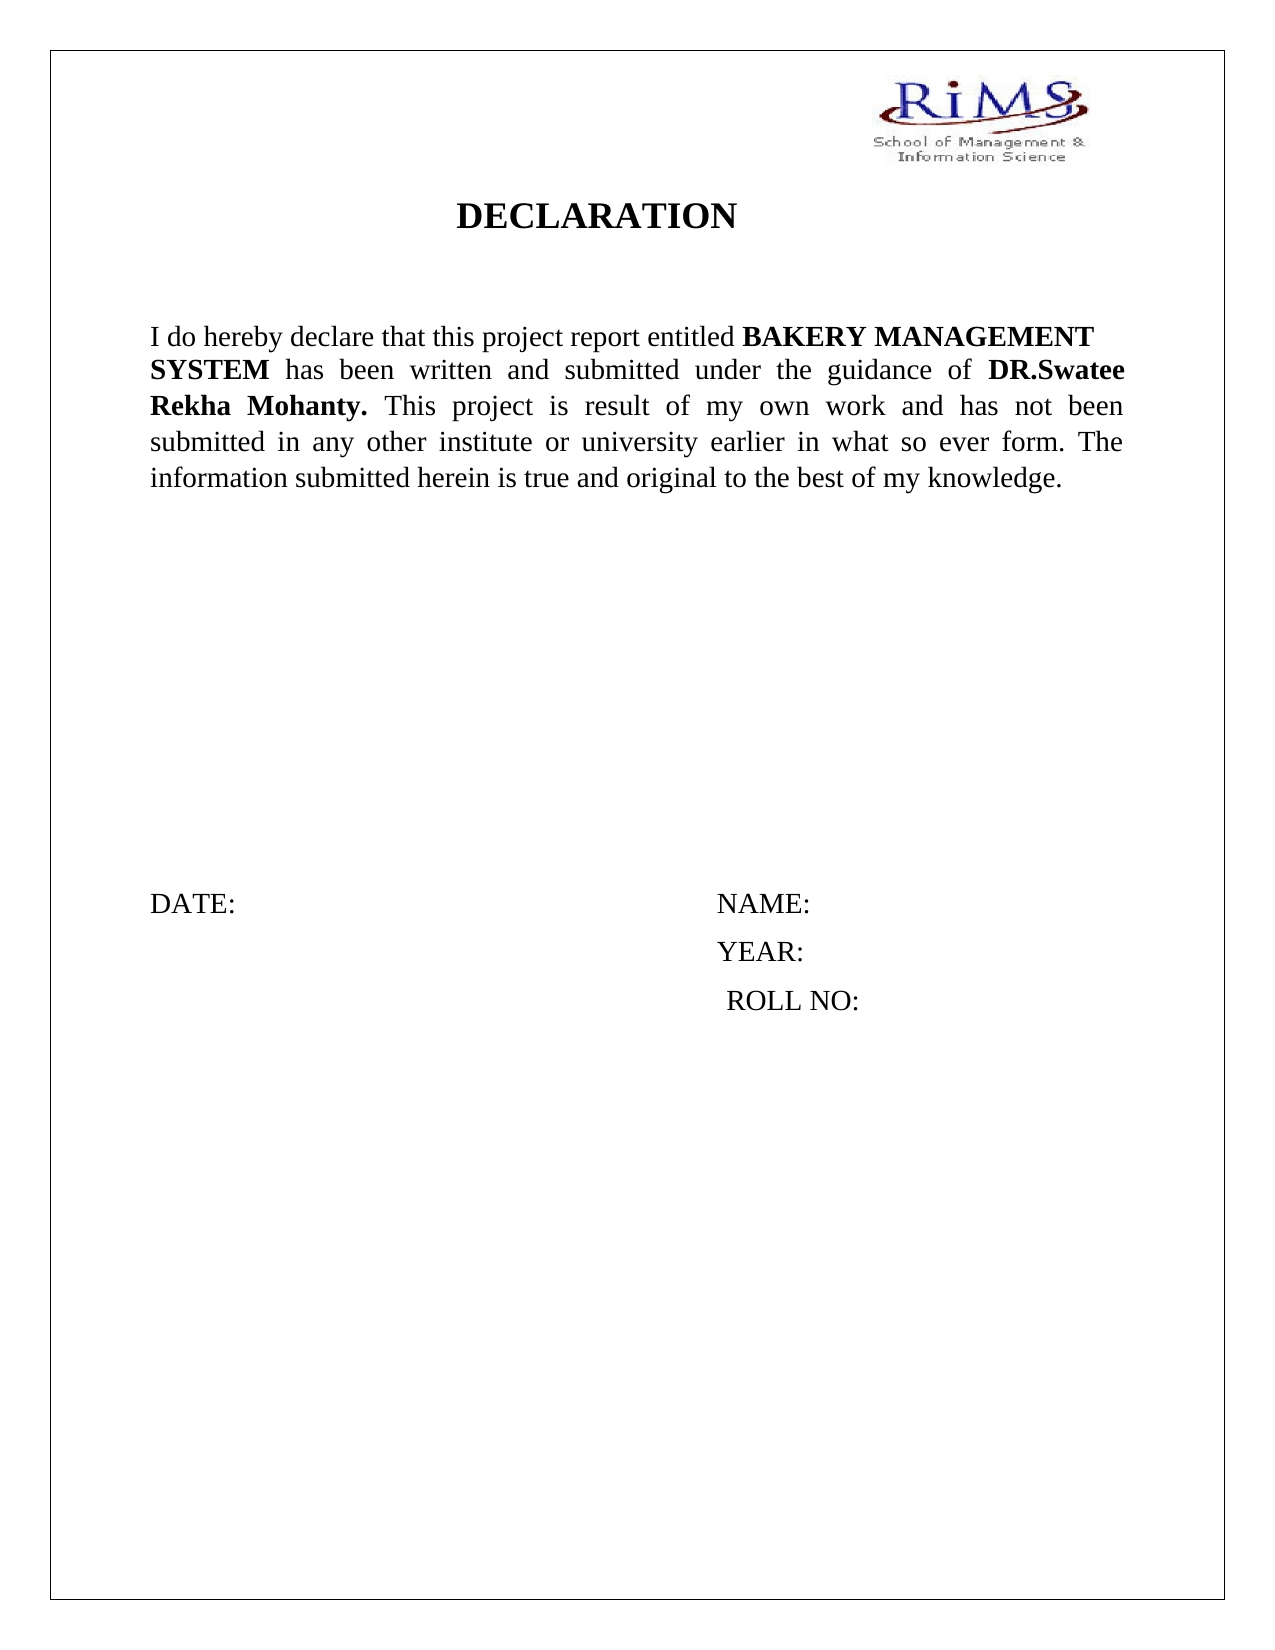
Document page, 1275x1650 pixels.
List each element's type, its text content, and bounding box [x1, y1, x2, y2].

text SYSTEM has been written and submitted under the guidance of DR.Swatee Rekha Mohanty. This project is result of my own work and has not been submitted in any other institute or university earlier in what so ever form. The information submitted herein is true and original to the best of my knowledge. [150, 352, 1125, 494]
text ROLL NO: [150, 983, 1125, 1017]
text I do hereby declare that this project report entitled BAKERY MANAGEMENT [150, 319, 1125, 352]
picture [871, 75, 1091, 166]
text DATE: NAME: [150, 886, 1125, 919]
text DECLARATION [150, 193, 1125, 237]
text YEAR: [150, 934, 1125, 968]
